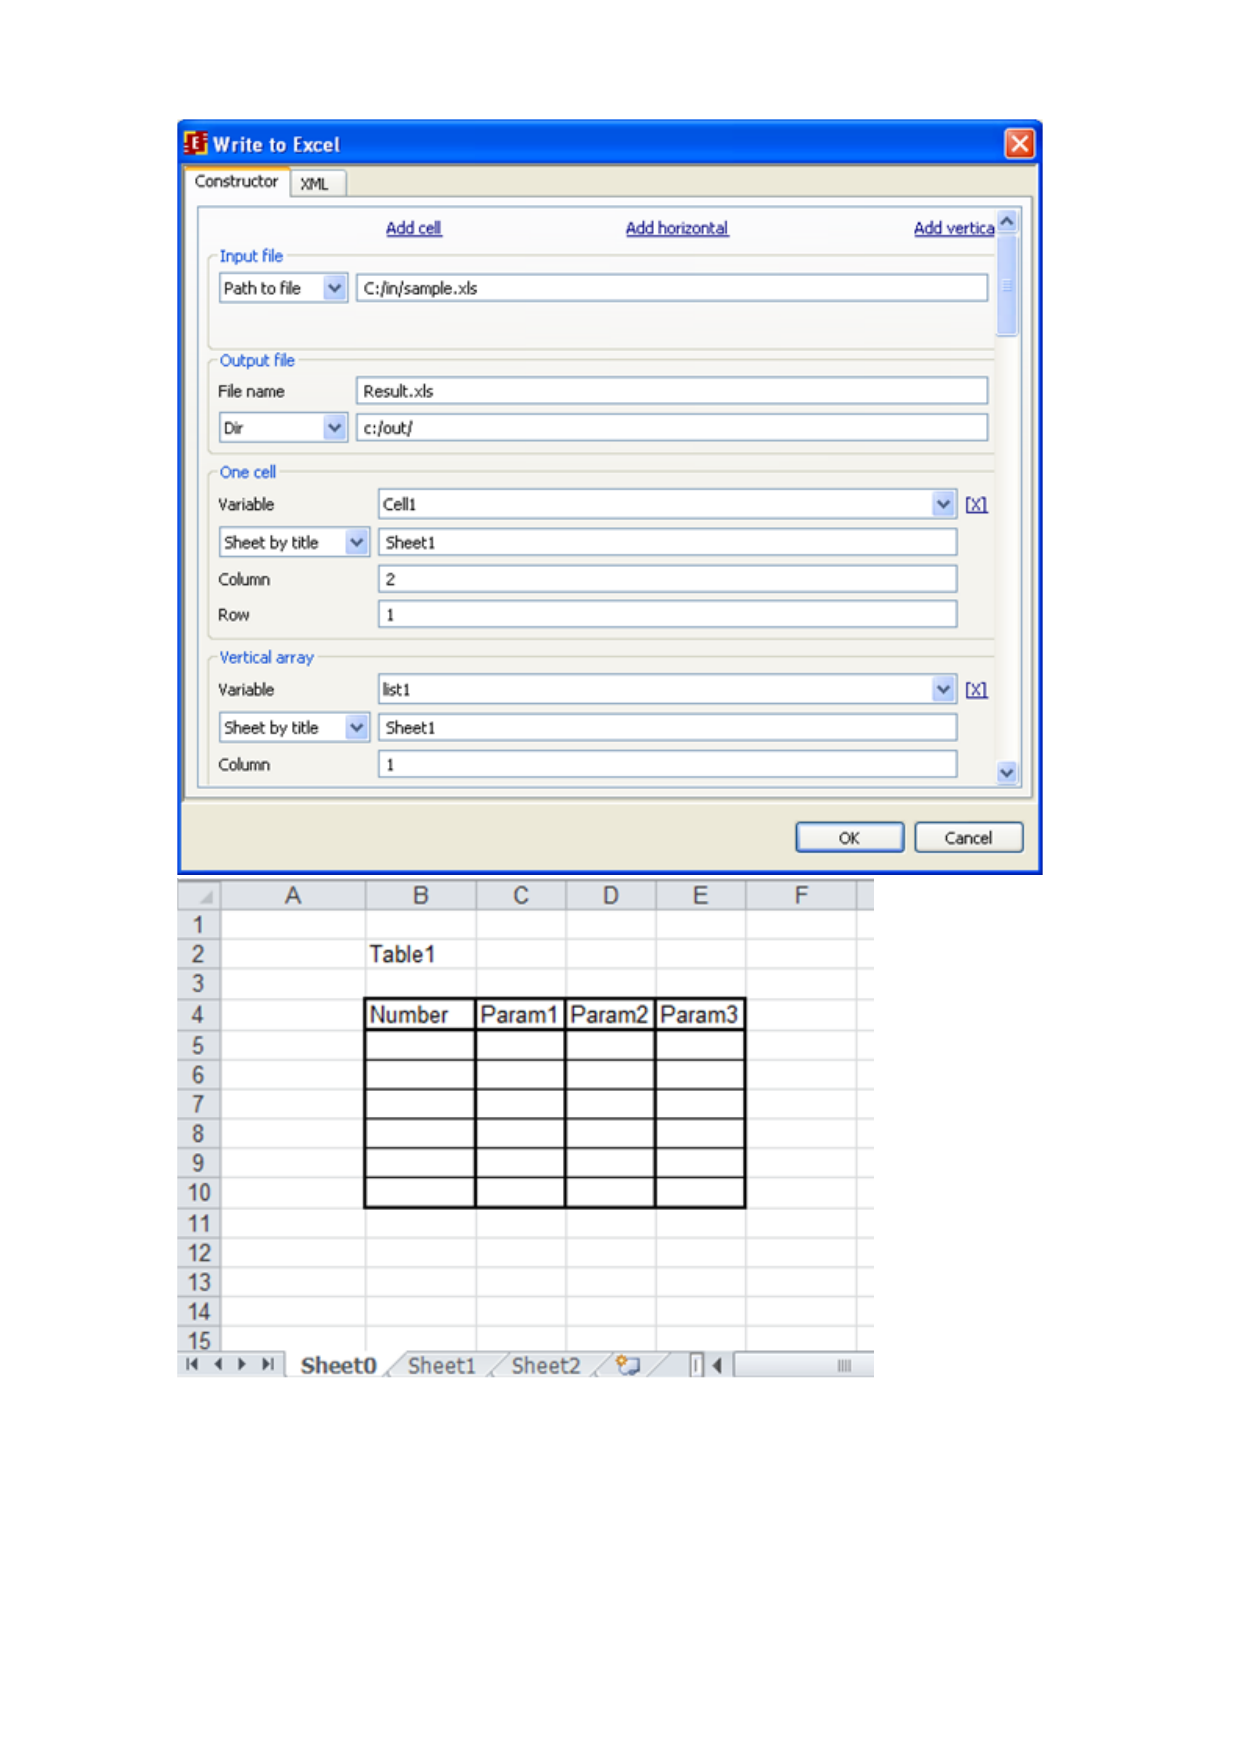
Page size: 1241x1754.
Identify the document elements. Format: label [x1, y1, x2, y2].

picture [177, 118, 1043, 875]
picture [177, 878, 874, 1379]
